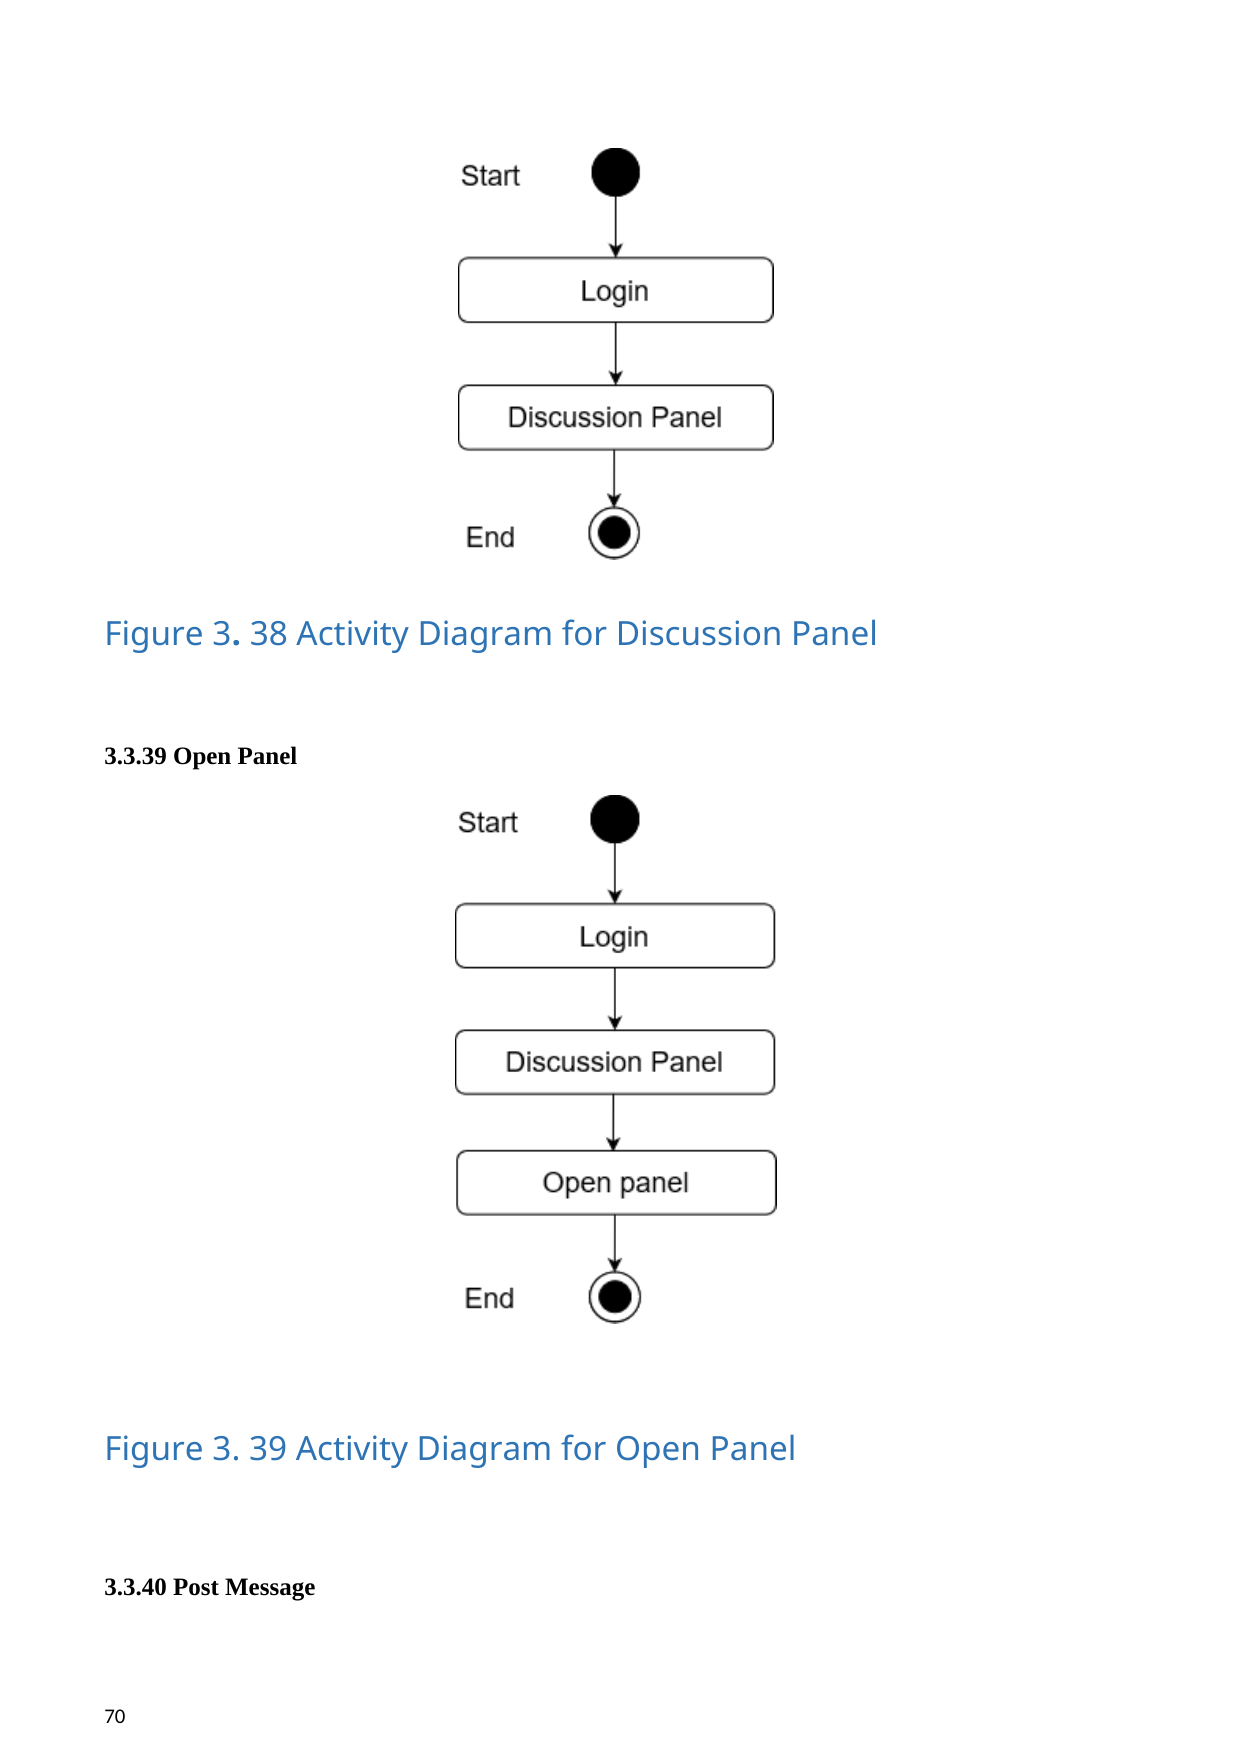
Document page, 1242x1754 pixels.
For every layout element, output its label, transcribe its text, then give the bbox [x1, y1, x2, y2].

text 3.3.39 Open Panel [104, 741, 1128, 770]
text 3.3.40 Post Message [104, 1572, 1128, 1601]
picture [458, 148, 774, 560]
subtitle Figure 3. 39 Activity Diagram for Open Panel [104, 1425, 1128, 1470]
picture [455, 795, 777, 1324]
subtitle Figure 3. 38 Activity Diagram for Discussion Panel [104, 610, 1128, 655]
